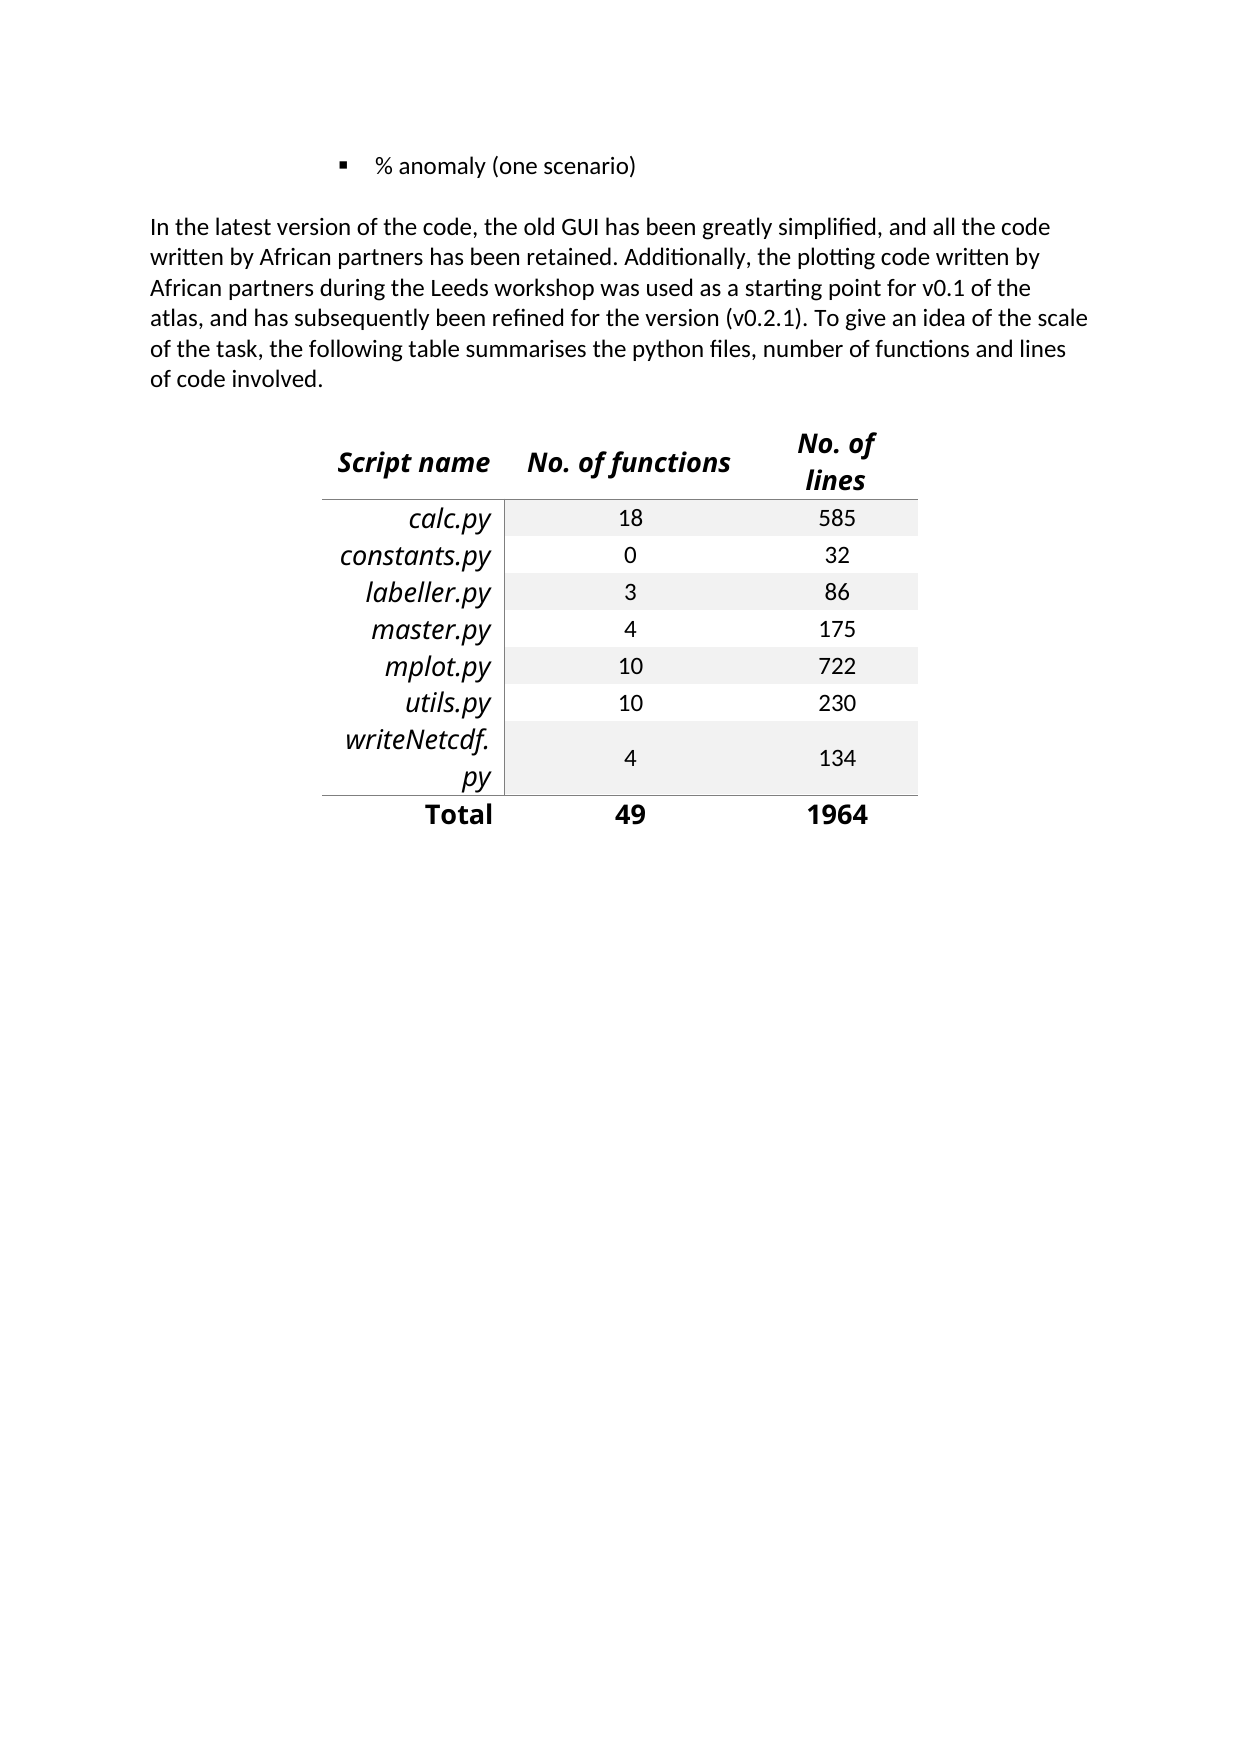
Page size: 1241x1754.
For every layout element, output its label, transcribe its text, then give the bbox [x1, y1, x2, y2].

table_cell 134 [756, 721, 918, 794]
table_cell 10 [505, 647, 756, 684]
table_cell 4 [505, 721, 756, 794]
table_cell 1964 [756, 796, 918, 832]
table_cell Total [322, 796, 504, 832]
table_cell 722 [756, 647, 918, 684]
table_cell 86 [756, 573, 918, 610]
table_header No. of functions [505, 425, 756, 498]
text In the latest version of the code, the old GUI has been greatly simplified, and all the code written by African partners has been retained. Additionally, the plotting code written by African partners during the Leeds workshop was used as a starting point for v0.1 of the atlas, and has subsequently been refined for the version (v0.2.1). To give an idea of the scale of the task, the following table summarises the python files, number of functions and lines of code involved. [150, 211, 1090, 394]
table_cell master.py [322, 610, 504, 647]
table_cell labeller.py [322, 573, 504, 610]
table_cell 49 [505, 796, 756, 832]
table_cell mplot.py [322, 647, 504, 684]
table_header Script name [322, 425, 504, 498]
table_cell constants.py [322, 536, 504, 573]
list % anomaly (one scenario) [337, 150, 1090, 181]
table_cell 230 [756, 684, 918, 721]
table_cell 0 [505, 536, 756, 573]
table_cell 32 [756, 536, 918, 573]
table_cell 585 [756, 500, 918, 536]
table_cell writeNetcdf.py [322, 721, 504, 794]
table_cell utils.py [322, 684, 504, 721]
table_header No. of lines [756, 425, 918, 498]
table_cell 18 [505, 500, 756, 536]
table_cell calc.py [322, 500, 504, 536]
table_cell 3 [505, 573, 756, 610]
table_cell 4 [505, 610, 756, 647]
table_cell 175 [756, 610, 918, 647]
table_cell 10 [505, 684, 756, 721]
